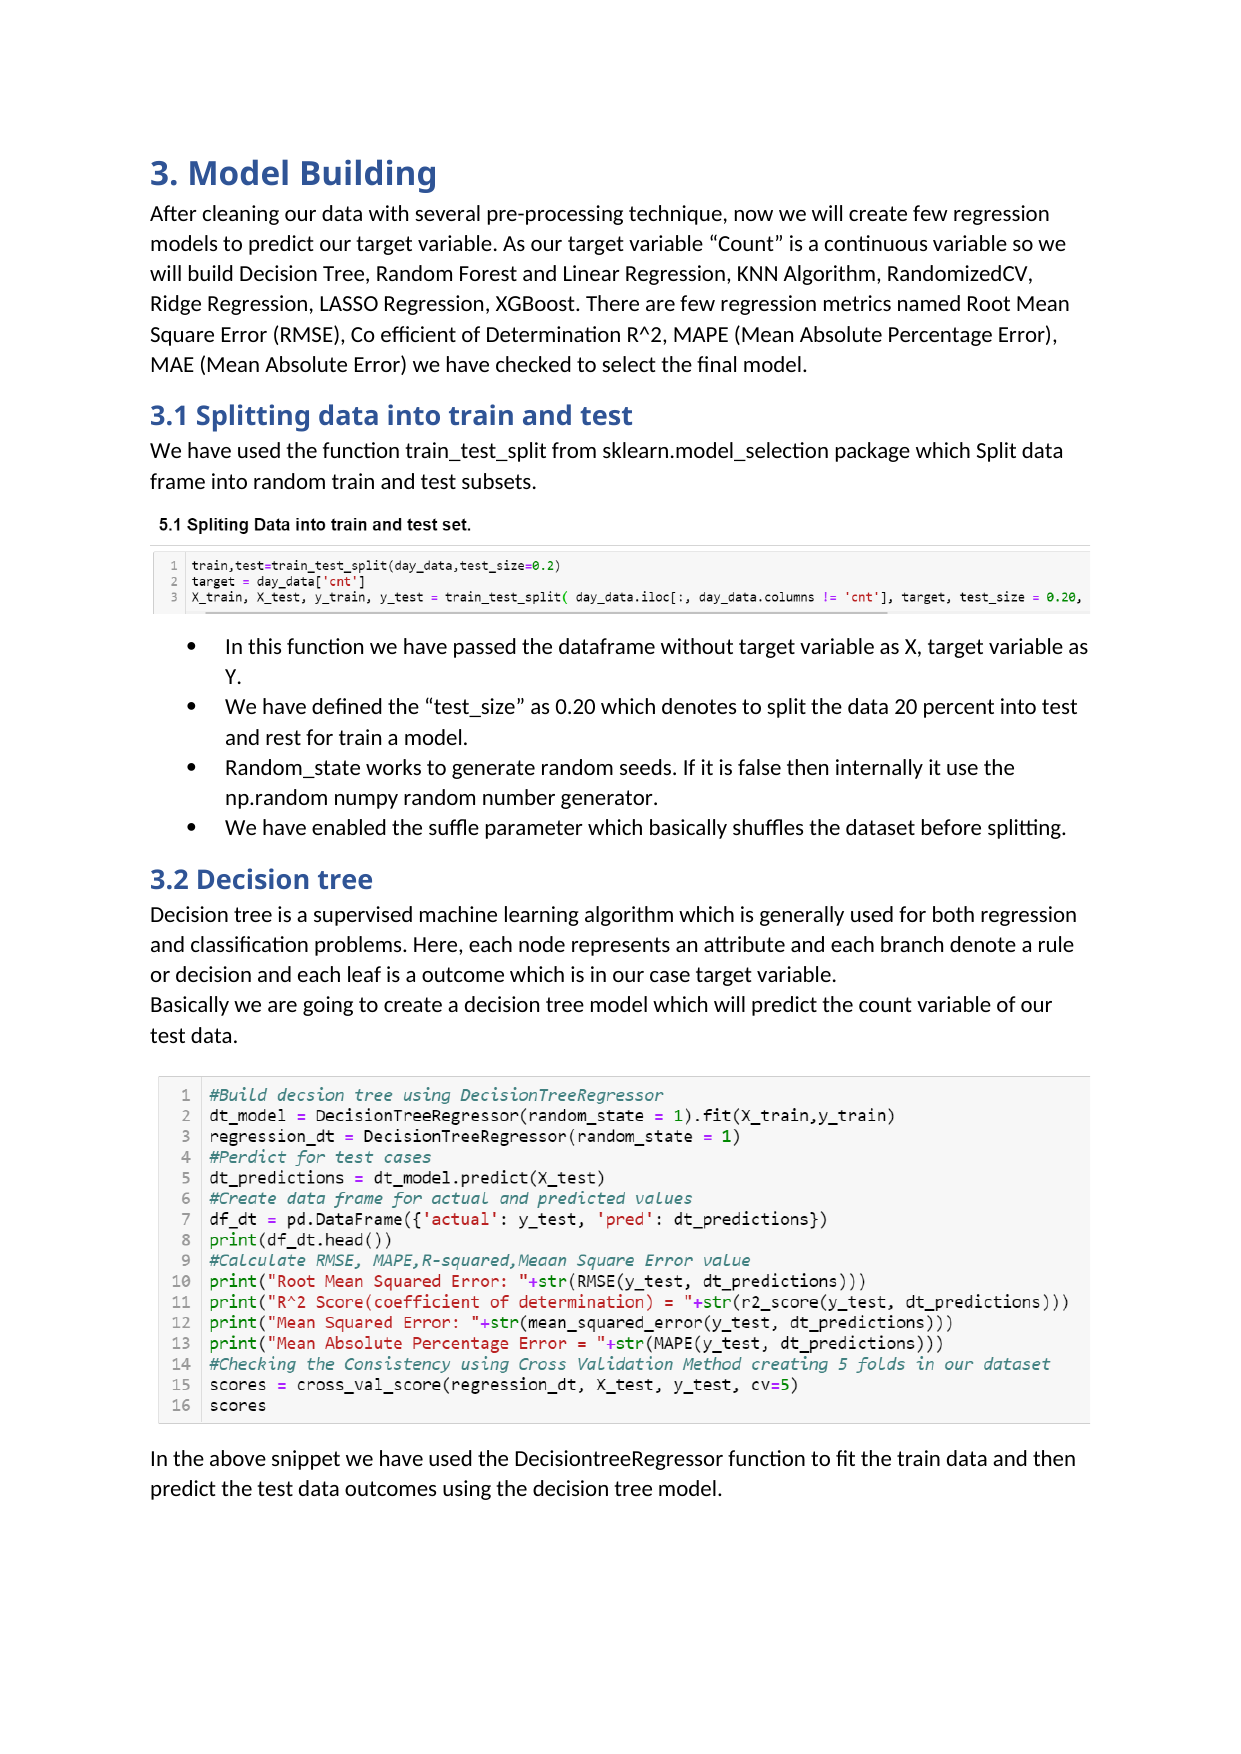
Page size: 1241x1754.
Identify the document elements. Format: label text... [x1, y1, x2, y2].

list In this function we have passed the dataframe without target variable as X, target variable as Y. [187, 632, 1090, 690]
subtitle 3. Model Building [150, 150, 1090, 195]
list We have defined the “test_size” as 0.20 which denotes to split the data 20 percent into test and rest for train a model. [187, 692, 1090, 751]
text In the above snippet we have used the DecisiontreeRegressor function to fit the train data and then predict the test data outcomes using the decision tree model. [150, 1444, 1090, 1502]
picture [150, 1067, 1091, 1425]
subtitle 3.2 Decision tree [150, 860, 1090, 897]
subtitle 3.1 Splitting data into train and test [150, 397, 1090, 434]
list Random_state works to generate random seeds. If it is false then internally it use the np.random numpy random number generator. [187, 753, 1090, 811]
text We have used the function train_test_split from sklearn.model_selection package which Split data frame into random train and test subsets. [150, 437, 1090, 495]
text Decision tree is a supervised machine learning algorithm which is generally used for both regression and classification problems. Here, each node represents an attribute and each branch denote a rule or decision and each leaf is a outcome which is in our case target variable. Basically we are going to create a decision tree model which will predict the count variable of our test data. [150, 900, 1090, 1049]
text After cleaning our data with several pre-processing technique, now we will create few regression models to predict our target variable. As our target variable “Count” is a continuous variable so we will build Decision Tree, Random Forest and Linear Regression, KNN Algorithm, RandomizedCV, Ridge Regression, LASSO Regression, XGBoost. There are few regression metrics named Root Mean Square Error (RMSE), Co efficient of Determination R^2, MAPE (Mean Absolute Percentage Error), MAE (Mean Absolute Error) we have checked to select the final model. [150, 199, 1090, 378]
picture [150, 513, 1091, 614]
list We have enabled the suffle parameter which basically shuffles the dataset before splitting. [187, 813, 1090, 841]
